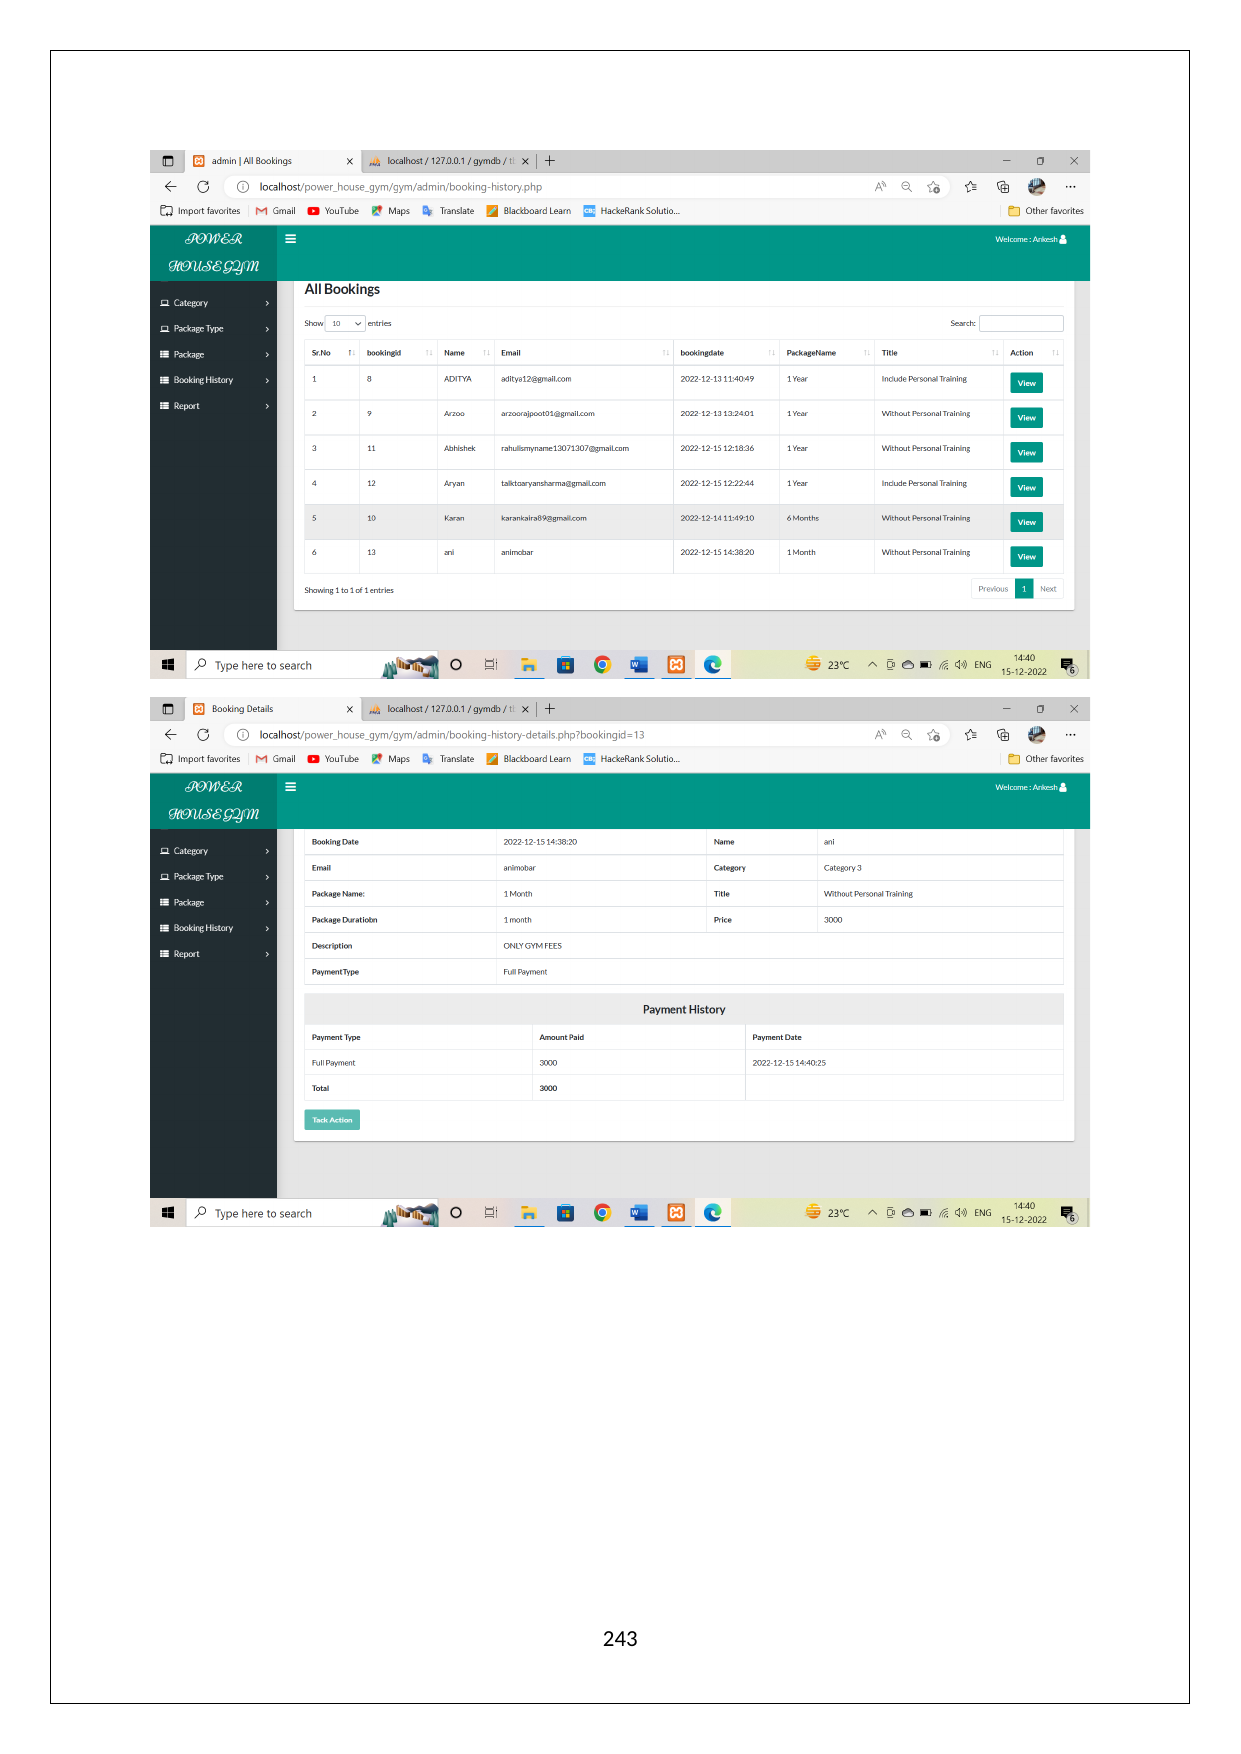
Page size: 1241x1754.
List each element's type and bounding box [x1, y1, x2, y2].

picture [150, 697, 1091, 1227]
picture [150, 150, 1091, 679]
